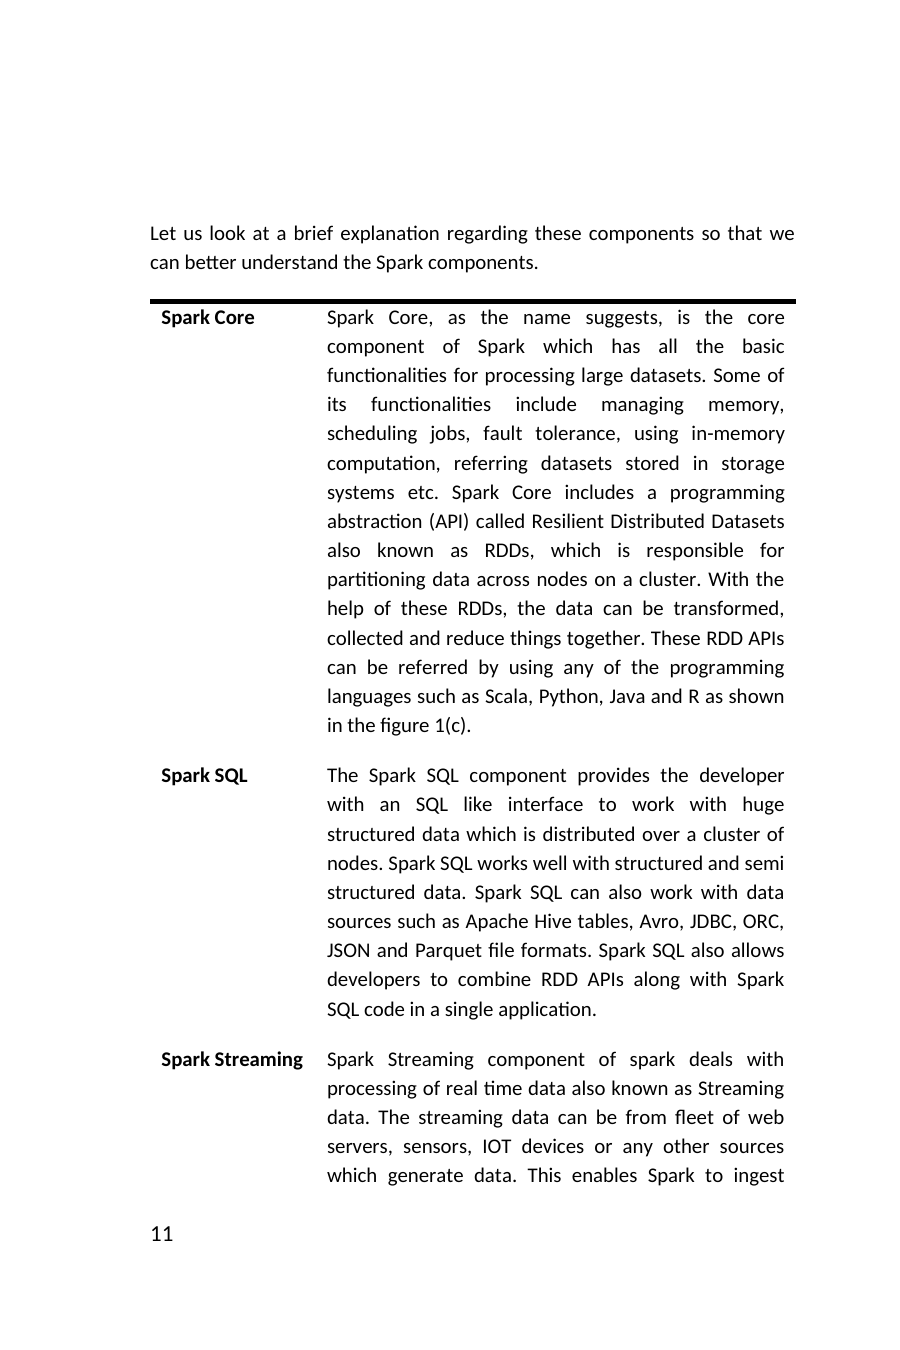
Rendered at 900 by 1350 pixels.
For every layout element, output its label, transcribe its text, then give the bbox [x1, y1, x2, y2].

table_cell Spark Streaming [150, 1046, 316, 1188]
text Let us look at a brief explanation regarding these components so that we can better understand the Spark components. [150, 220, 796, 275]
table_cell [316, 1046, 796, 1188]
table_header Spark Core [150, 304, 316, 762]
table_cell Spark SQL [150, 763, 316, 1046]
table_cell The Spark SQL component provides the developer with an SQL like interface to work with huge structured data which is distributed over a cluster of nodes. Spark SQL works well with structured and semi structured data. Spark SQL can also work with data sources such as Apache Hive tables, Avro, JDBC, ORC, JSON and Parquet file formats. Spark SQL also allows developers to combine RDD APIs along with Spark SQL code in a single application. [316, 763, 796, 1046]
table_header Spark Core, as the name suggests, is the core component of Spark which has all the basic functionalities for processing large datasets. Some of its functionalities include managing memory, scheduling jobs, fault tolerance, using in-memory computation, referring datasets stored in storage systems etc. Spark Core includes a programming abstraction (API) called Resilient Distributed Datasets also known as RDDs, which is responsible for partitioning data across nodes on a cluster. With the help of these RDDs, the data can be transformed, collected and reduce things together. These RDD APIs can be referred by using any of the programming languages such as Scala, Python, Java and R as shown in the figure 1(c). [316, 304, 796, 762]
